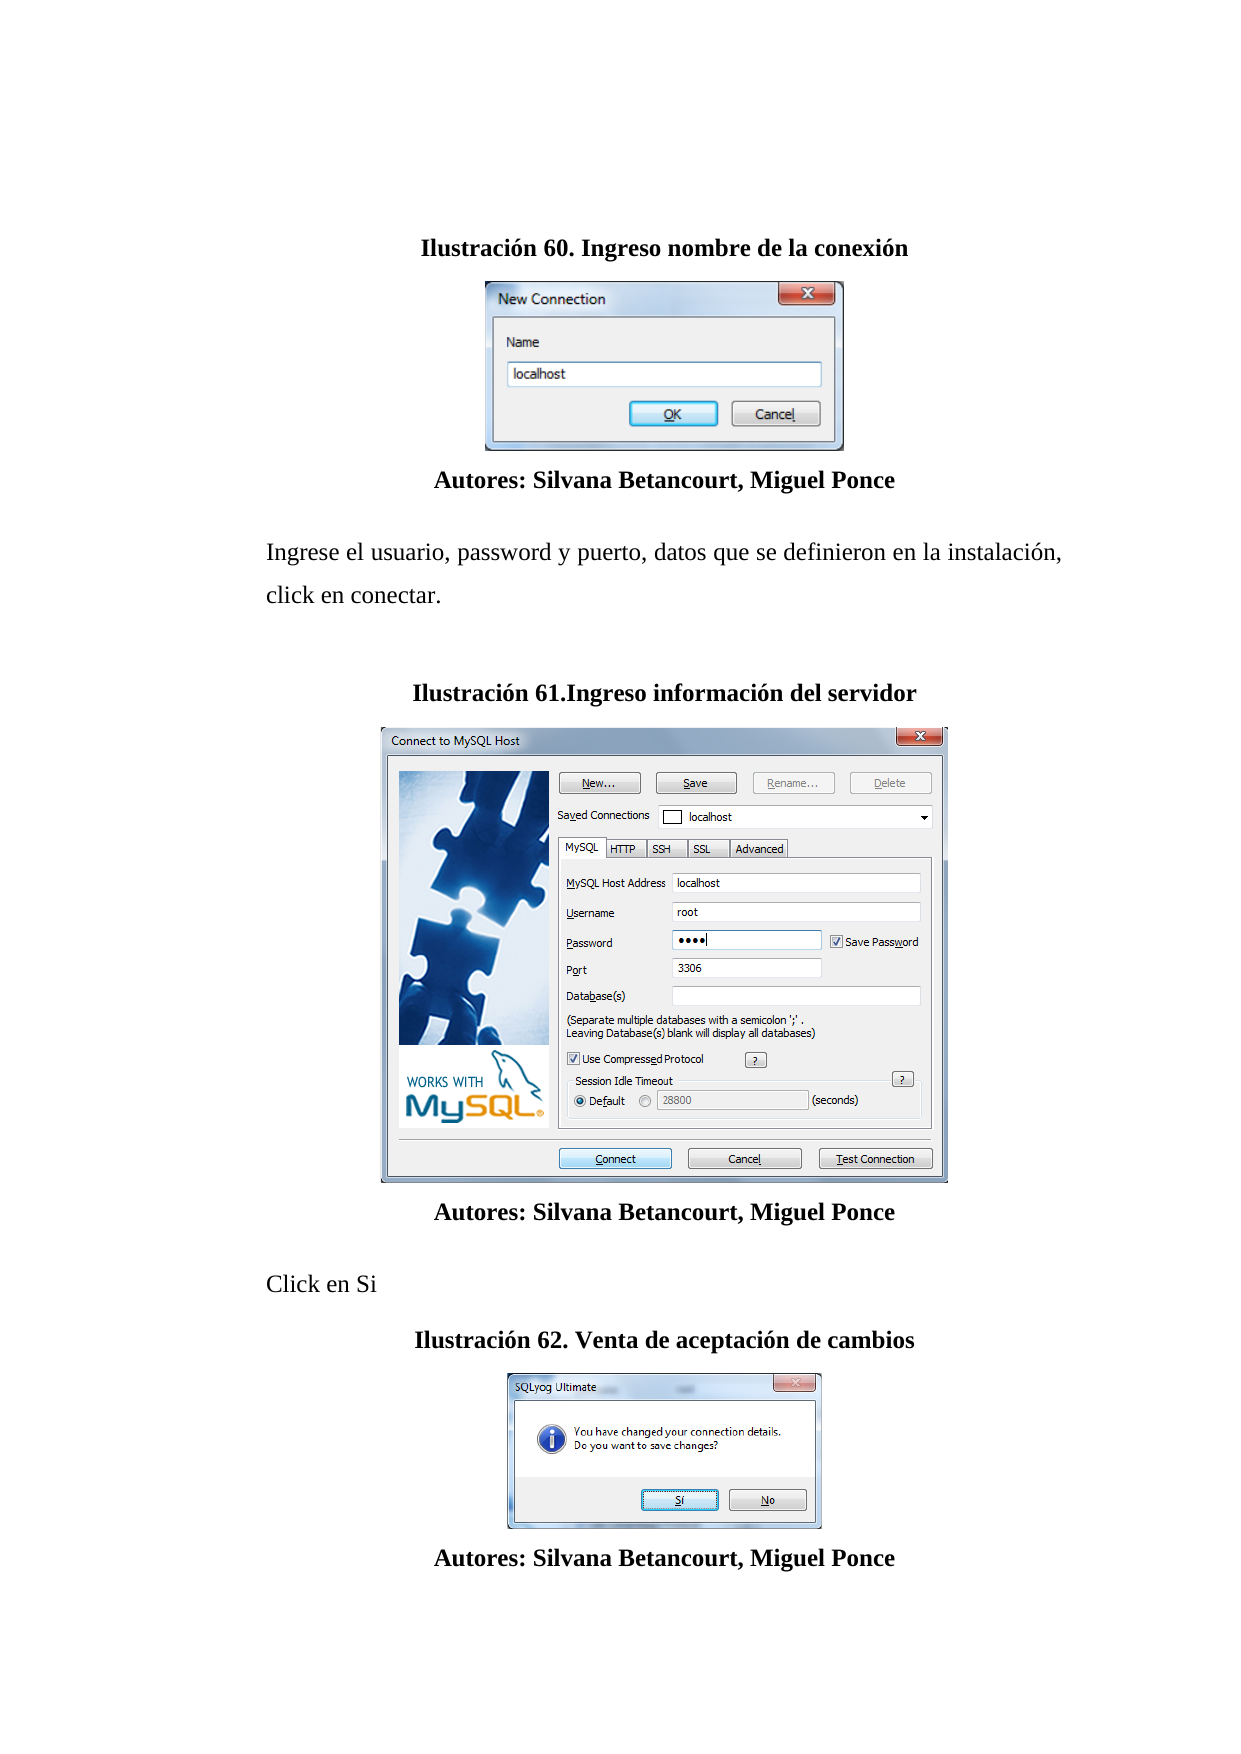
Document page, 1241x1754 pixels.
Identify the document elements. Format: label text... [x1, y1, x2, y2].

text Autores: Silvana Betancourt, Miguel Ponce [266, 465, 1063, 493]
picture [507, 1373, 822, 1529]
picture [380, 727, 948, 1183]
text Autores: Silvana Betancourt, Miguel Ponce [266, 1197, 1063, 1226]
text Ingrese el usuario, password y puerto, datos que se definieron en la instalación, click en conectar. [266, 537, 1063, 608]
text Click en Si [266, 1269, 1063, 1298]
picture [485, 281, 844, 451]
text Autores: Silvana Betancourt, Miguel Ponce [266, 1543, 1063, 1571]
